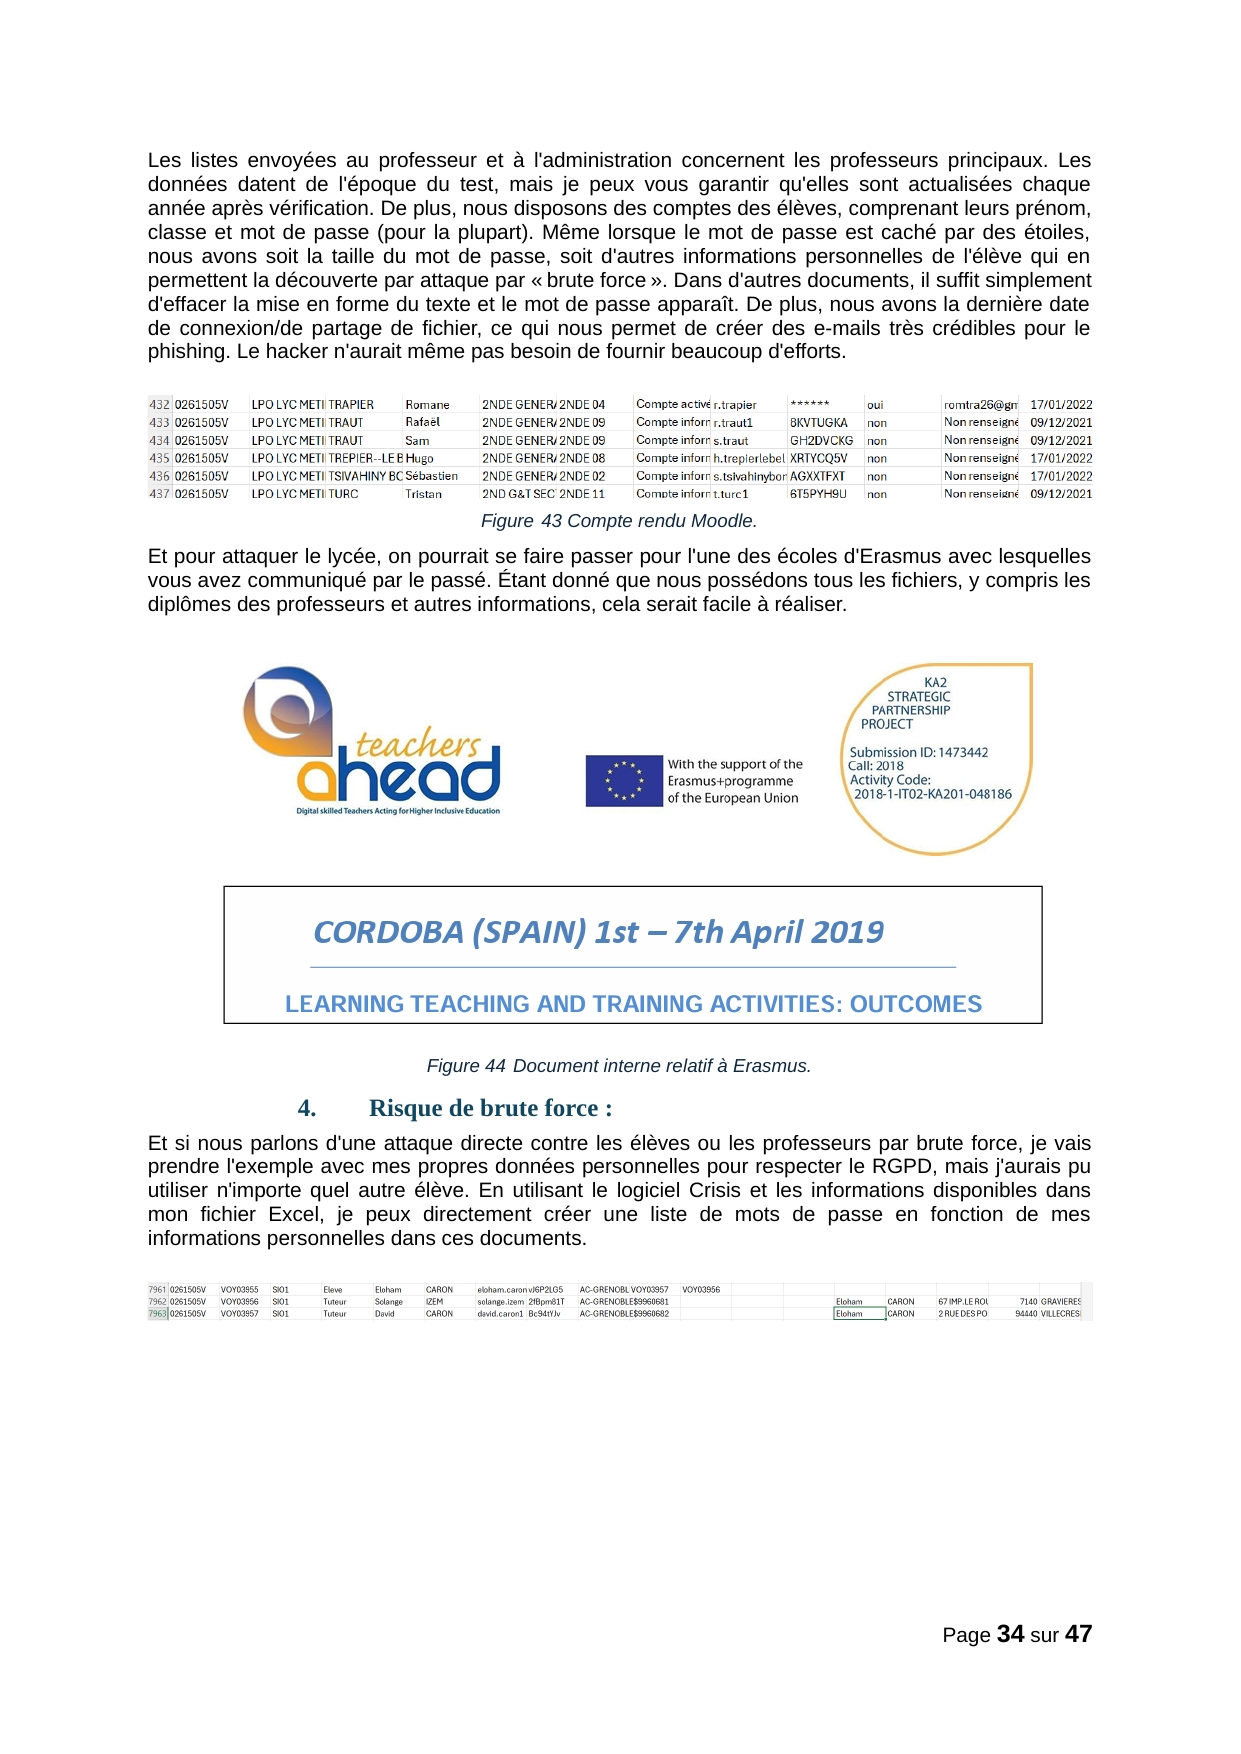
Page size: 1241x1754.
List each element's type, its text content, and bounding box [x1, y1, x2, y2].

text Et pour attaquer le lycée, on pourrait se faire passer pour l'une des écoles d'Erasmus avec lesquelles vous avez communiqué par le passé. Étant donné que nous possédons tous les fichiers, y compris les diplômes des professeurs et autres informations, cela serait facile à réaliser. [148, 544, 1093, 616]
text Figure 44 Document interne relatif à Erasmus. [148, 1055, 1093, 1077]
subtitle Risque de brute force : [298, 1093, 1093, 1122]
picture [147, 648, 1093, 1043]
text Les listes envoyées au professeur et à l'administration concernent les professeurs principaux. Les données datent de l'époque du test, mais je peux vous garantir qu'elles sont actualisées chaque année après vérification. De plus, nous disposons des comptes des élèves, comprenant leurs prénom, classe et mot de passe (pour la plupart). Même lorsque le mot de passe est caché par des étoiles, nous avons soit la taille du mot de passe, soit d'autres informations personnelles de l'élève qui en permettent la découverte par attaque par « brute force ». Dans d'autres documents, il suffit simplement d'effacer la mise en forme du texte et le mot de passe apparaît. De plus, nous avons la dernière date de connexion/de partage de fichier, ce qui nous permet de créer des e-mails très crédibles pour le phishing. Le hacker n'aurait même pas besoin de fournir beaucoup d'efforts. [148, 148, 1093, 363]
picture [147, 1282, 1093, 1321]
picture [147, 395, 1093, 498]
text Figure 43 Compte rendu Moodle. [148, 510, 1093, 532]
text Et si nous parlons d'une attaque directe contre les élèves ou les professeurs par brute force, je vais prendre l'exemple avec mes propres données personnelles pour respecter le RGPD, mais j'aurais pu utiliser n'importe quel autre élève. En utilisant le logiciel Crisis et les informations disponibles dans mon fichier Excel, je peux directement créer une liste de mots de passe en fonction de mes informations personnelles dans ces documents. [148, 1130, 1093, 1250]
